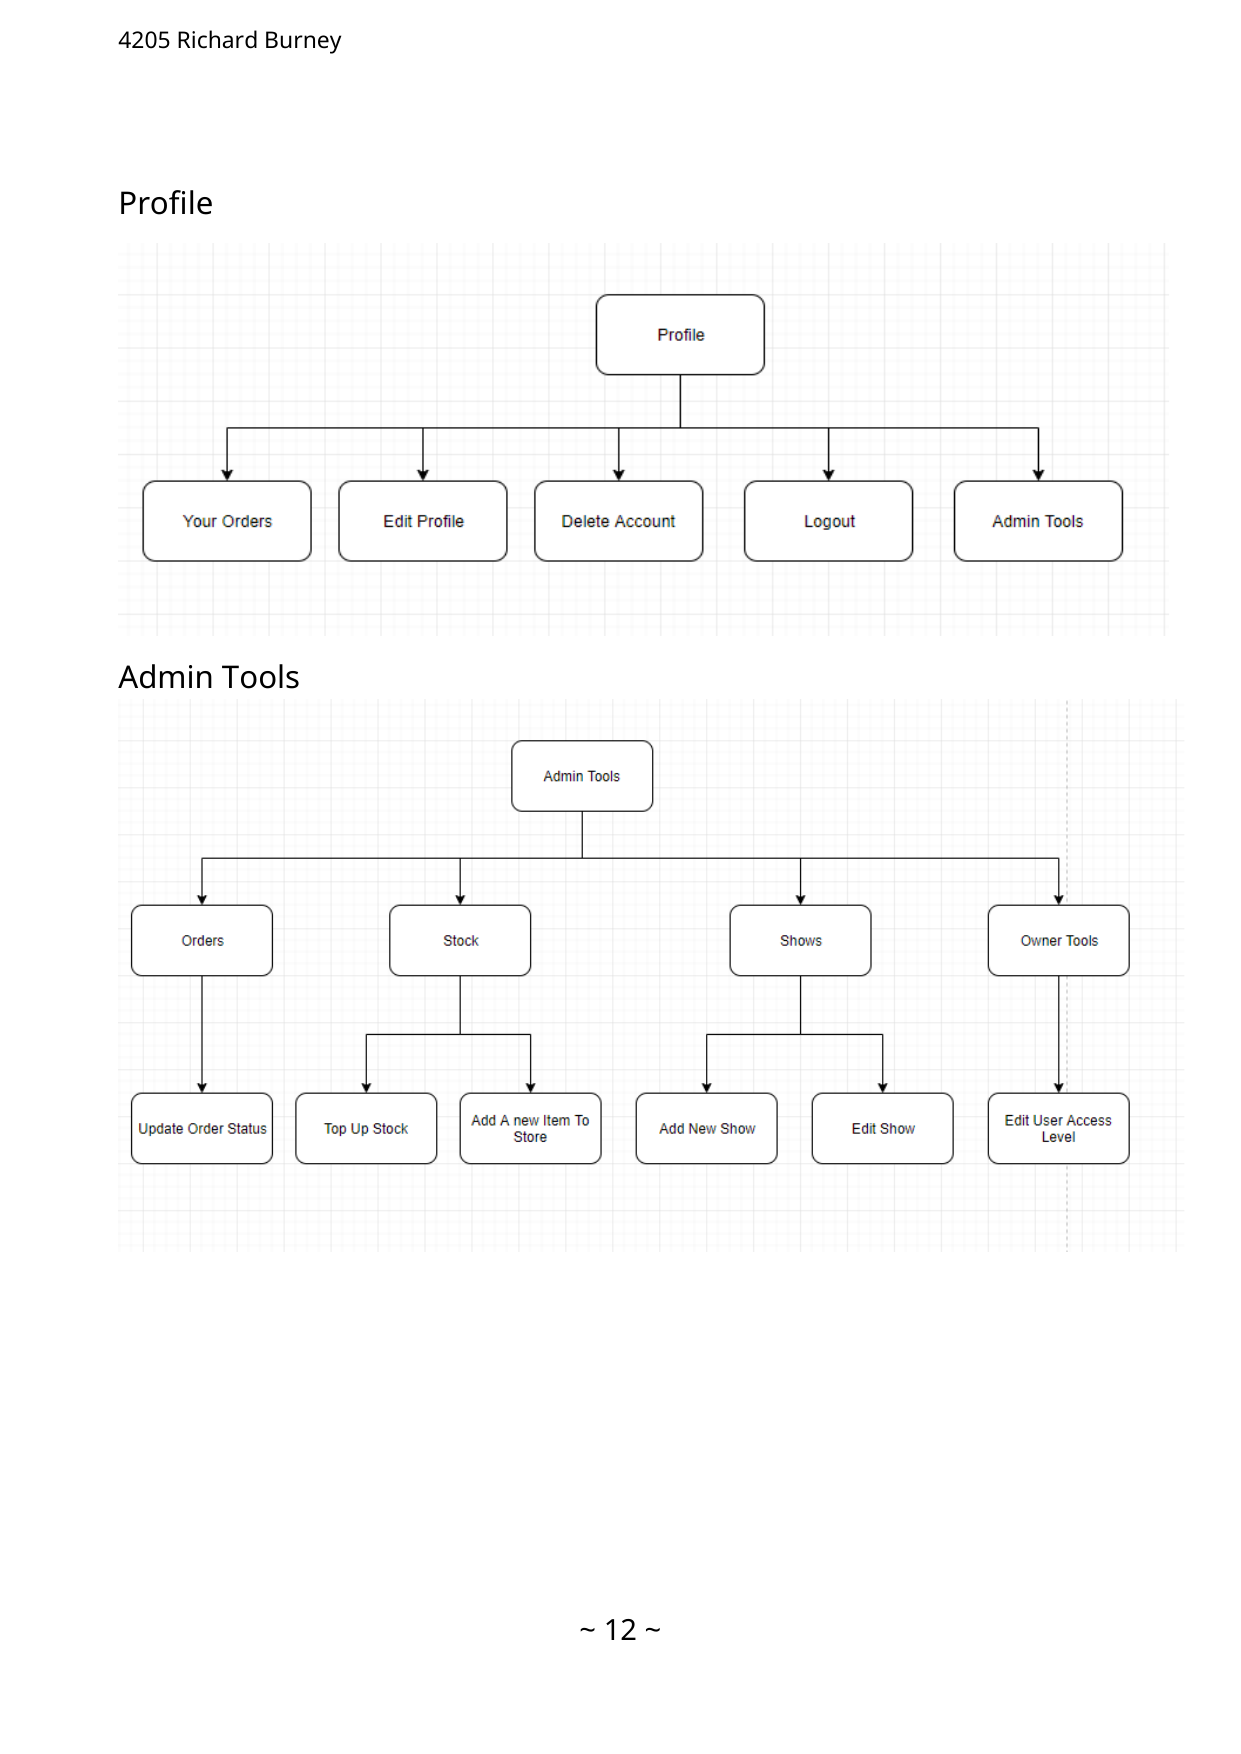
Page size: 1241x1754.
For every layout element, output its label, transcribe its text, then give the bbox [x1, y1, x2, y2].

text Profile [118, 181, 1122, 223]
picture [118, 243, 1170, 636]
picture [118, 699, 1185, 1252]
text Admin Tools [118, 655, 1122, 699]
